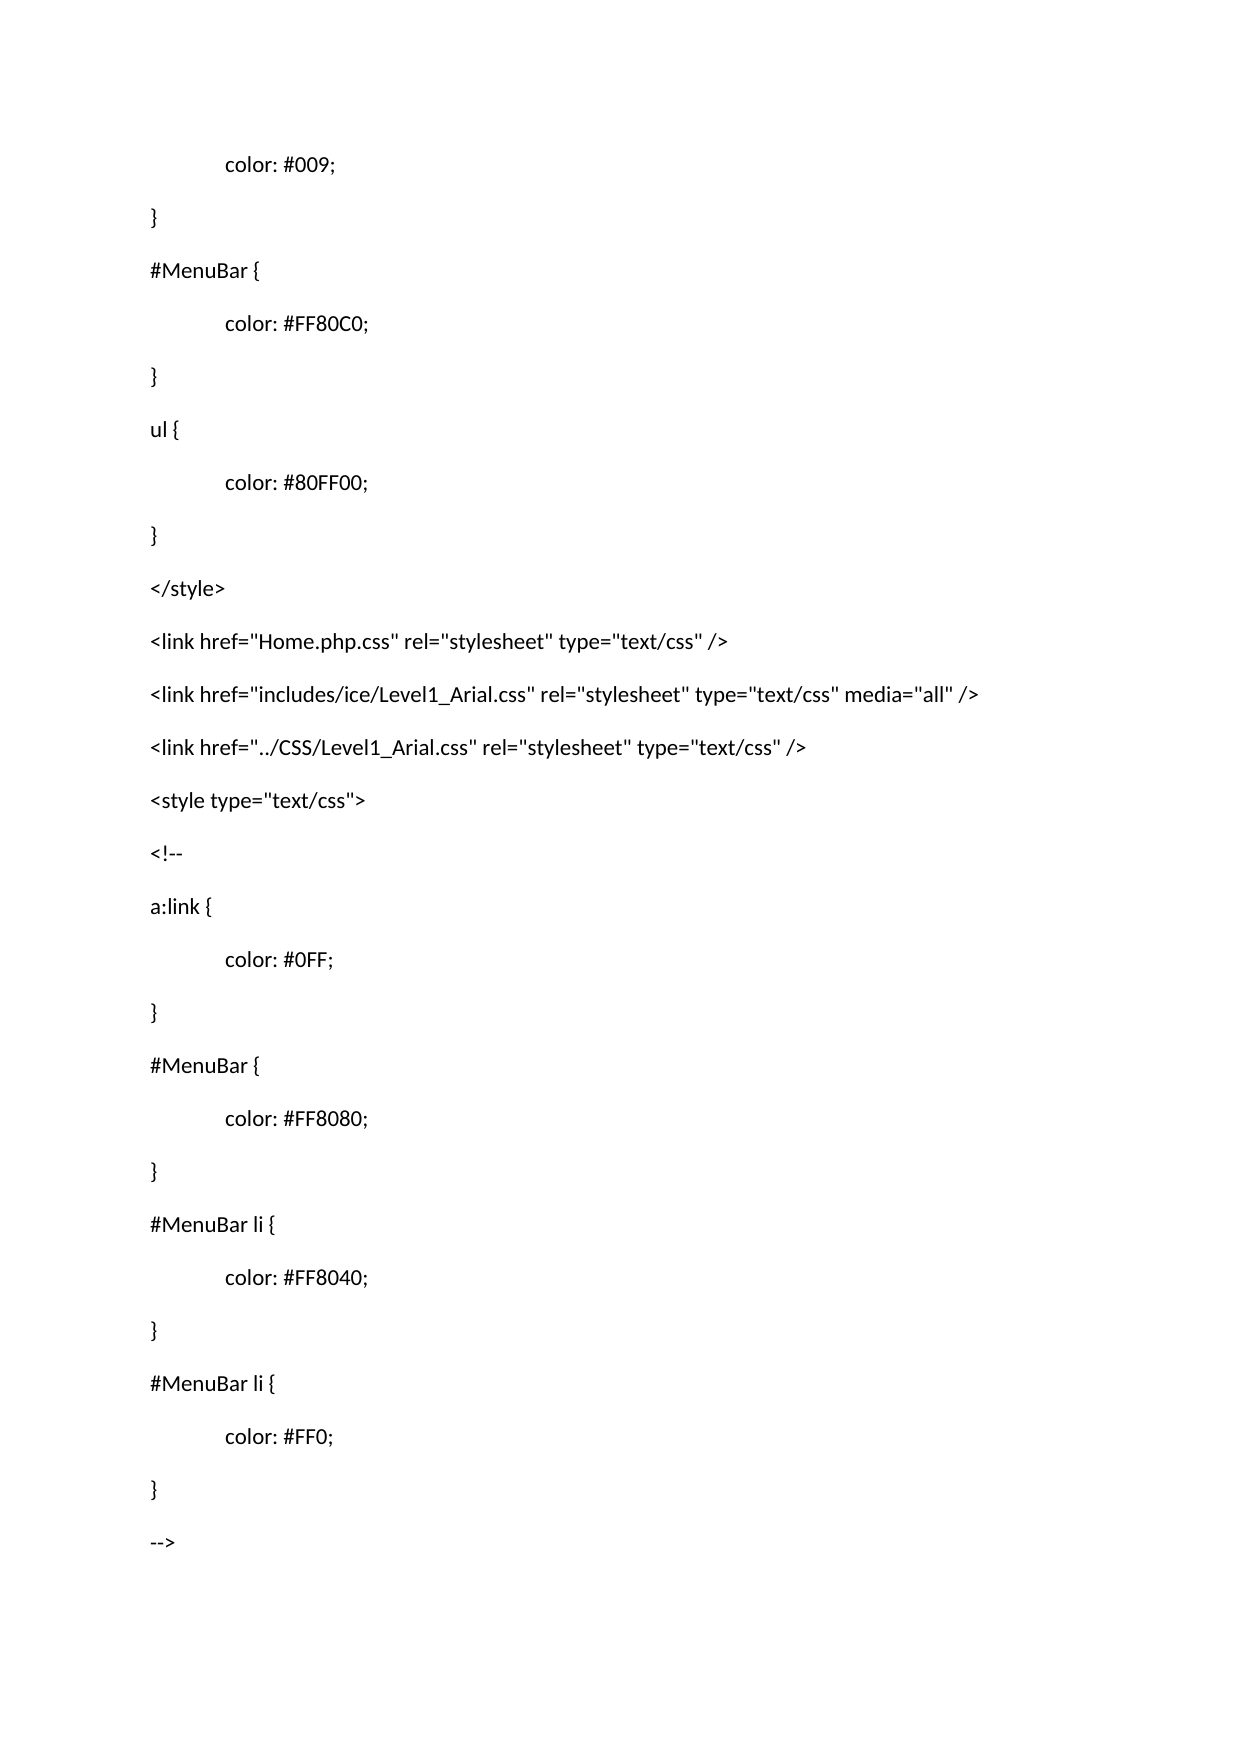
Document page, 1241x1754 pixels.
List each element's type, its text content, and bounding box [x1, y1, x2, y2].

text color: #0FF; [150, 945, 1090, 973]
text color: #FF8080; [150, 1104, 1090, 1132]
text } [150, 998, 1090, 1026]
text } [150, 1316, 1090, 1344]
text color: #FF8040; [150, 1263, 1090, 1291]
text <link href="Home.php.css" rel="stylesheet" type="text/css" /> [150, 627, 1090, 655]
text <style type="text/css"> [150, 786, 1090, 814]
text #MenuBar { [150, 256, 1090, 284]
text ul { [150, 415, 1090, 443]
text <link href="includes/ice/Level1_Arial.css" rel="stylesheet" type="text/css" media="all" /> [150, 680, 1090, 708]
text #MenuBar li { [150, 1210, 1090, 1238]
text color: #FF0; [150, 1422, 1090, 1451]
text } [150, 1476, 1090, 1503]
text #MenuBar { [150, 1051, 1090, 1079]
text #MenuBar li { [150, 1369, 1090, 1397]
text } [150, 1157, 1090, 1185]
text </style> [150, 574, 1090, 602]
text <link href="../CSS/Level1_Arial.css" rel="stylesheet" type="text/css" /> [150, 733, 1090, 761]
text a:link { [150, 892, 1090, 920]
text <!-- [150, 839, 1090, 867]
text --> [150, 1528, 1090, 1557]
text color: #FF80C0; [150, 309, 1090, 337]
text } [150, 521, 1090, 549]
text } [150, 203, 1090, 231]
text color: #009; [150, 150, 1090, 178]
text } [150, 362, 1090, 390]
text color: #80FF00; [150, 468, 1090, 496]
